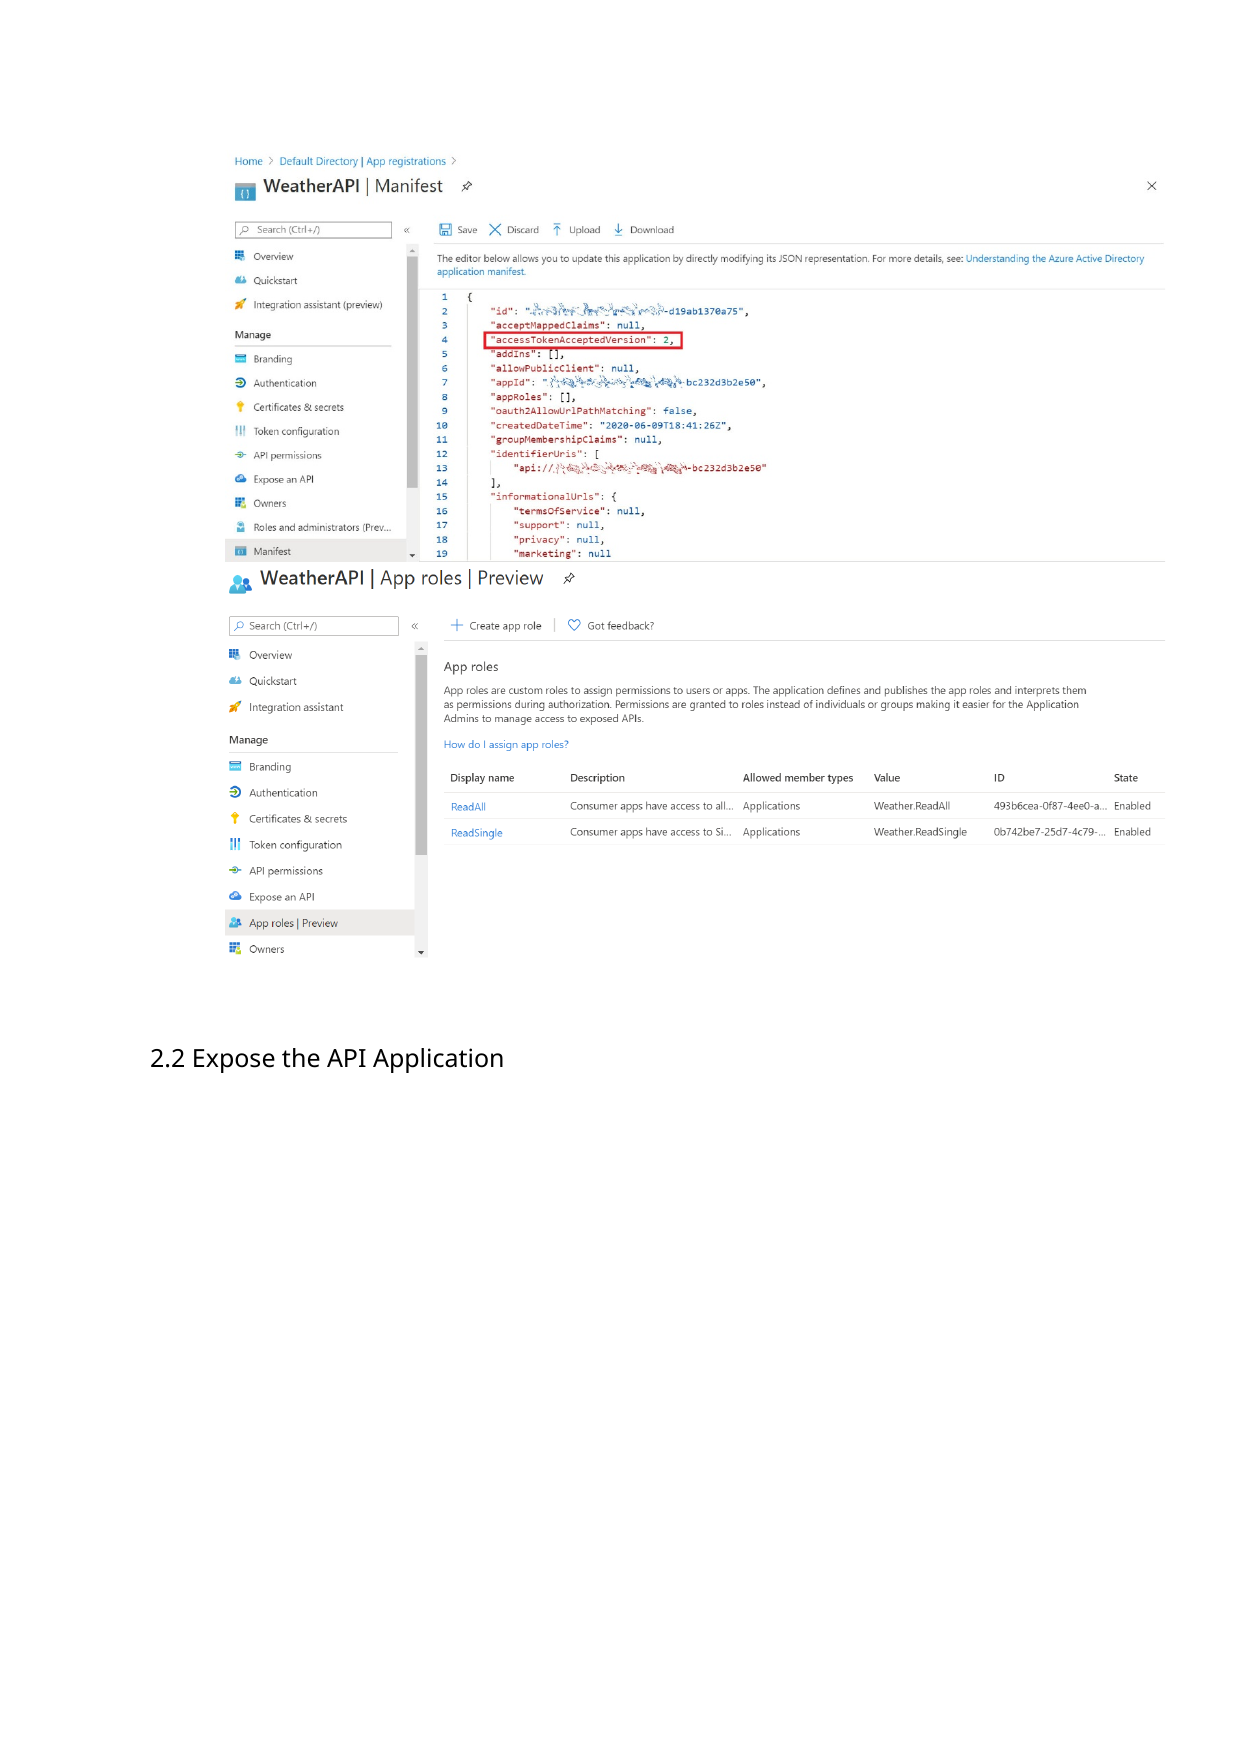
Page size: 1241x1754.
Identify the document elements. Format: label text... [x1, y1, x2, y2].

picture [225, 150, 1166, 562]
picture [225, 564, 1166, 965]
subtitle 2.2 Expose the API Application [150, 1031, 1090, 1074]
